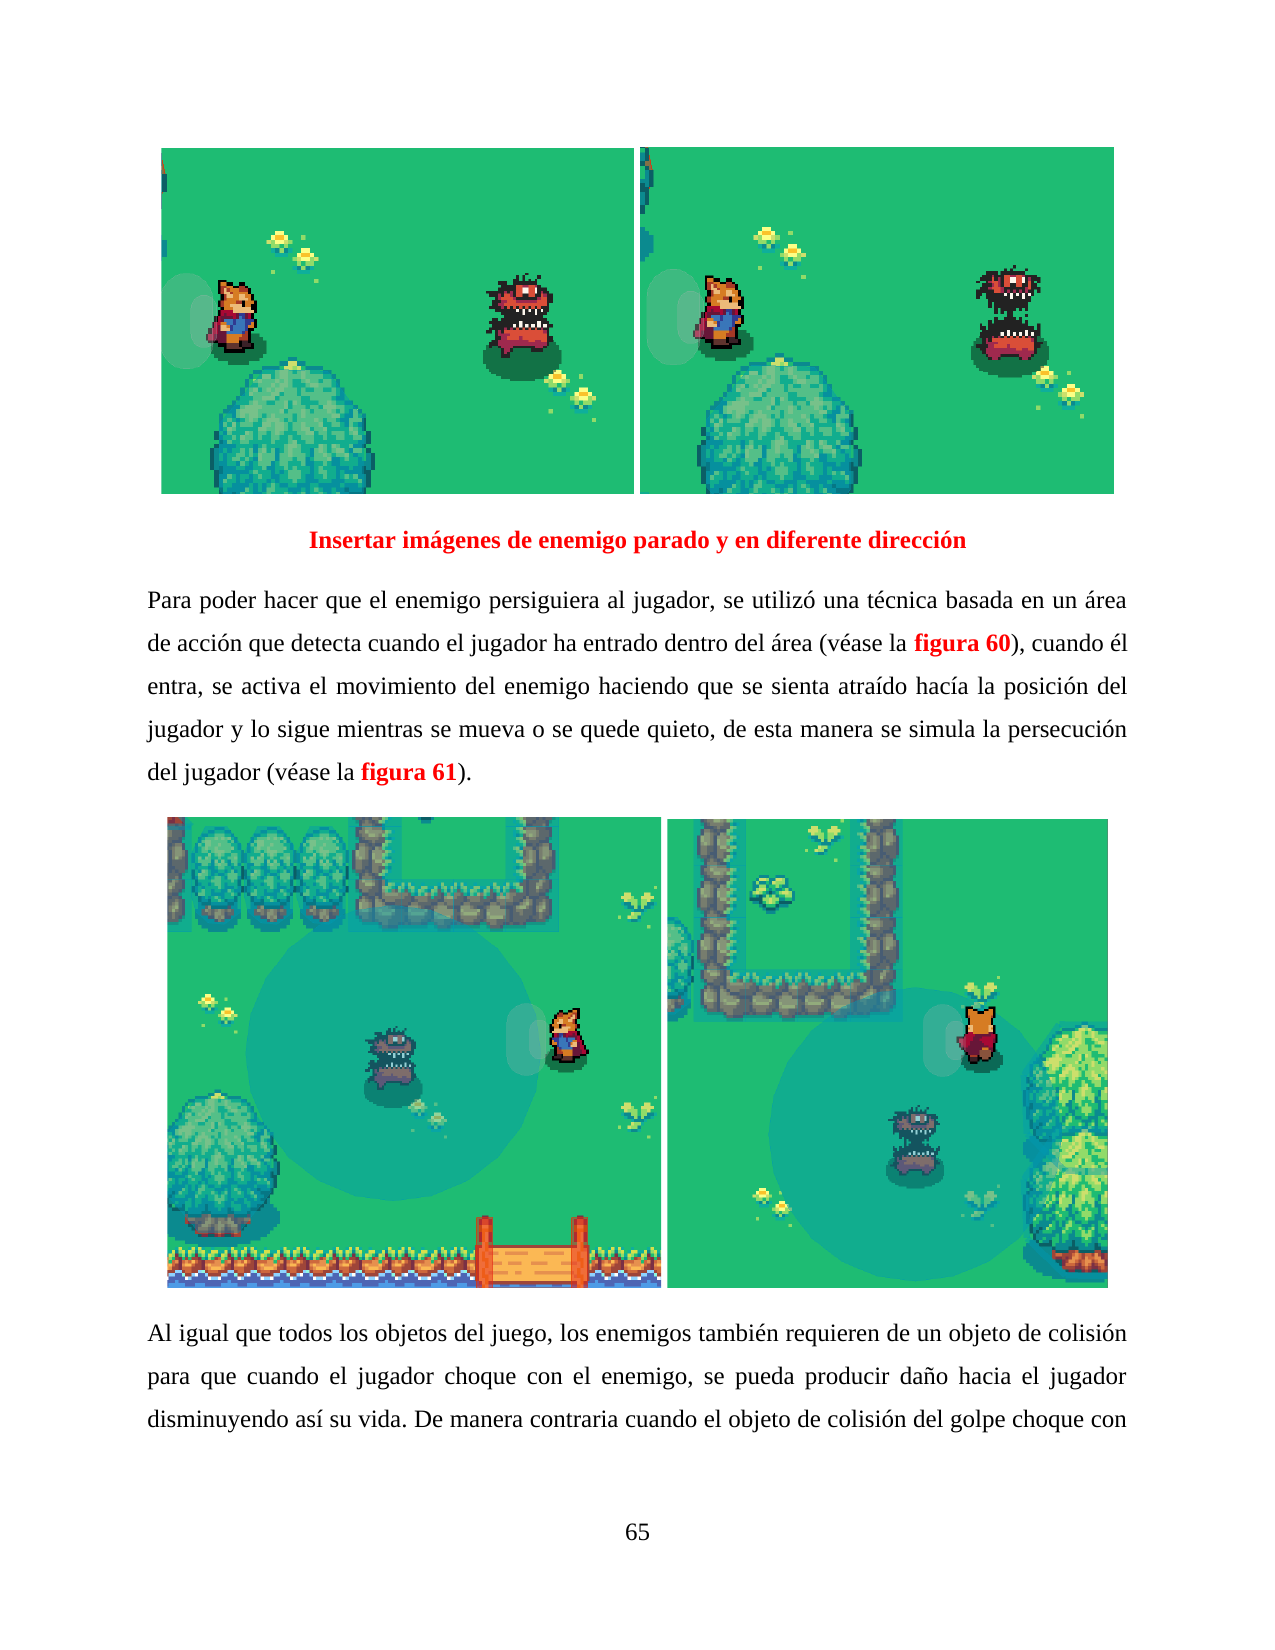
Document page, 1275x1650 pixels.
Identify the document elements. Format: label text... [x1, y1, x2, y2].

picture [640, 147, 1114, 494]
text Para poder hacer que el enemigo persiguiera al jugador, se utilizó una técnica basada en un área de acción que detecta cuando el jugador ha entrado dentro del área (véase la figura 60), cuando él entra, se activa el movimiento del enemigo haciendo que se sienta atraído hacía la posición del jugador y lo sigue mientras se mueva o se quede quieto, de esta manera se simula la persecución del jugador (véase la figura 61). [147, 585, 1128, 786]
picture [667, 819, 1108, 1288]
picture [167, 817, 662, 1288]
text Insertar imágenes de enemigo parado y en diferente dirección [147, 525, 1128, 554]
picture [161, 148, 634, 494]
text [147, 1318, 1128, 1433]
